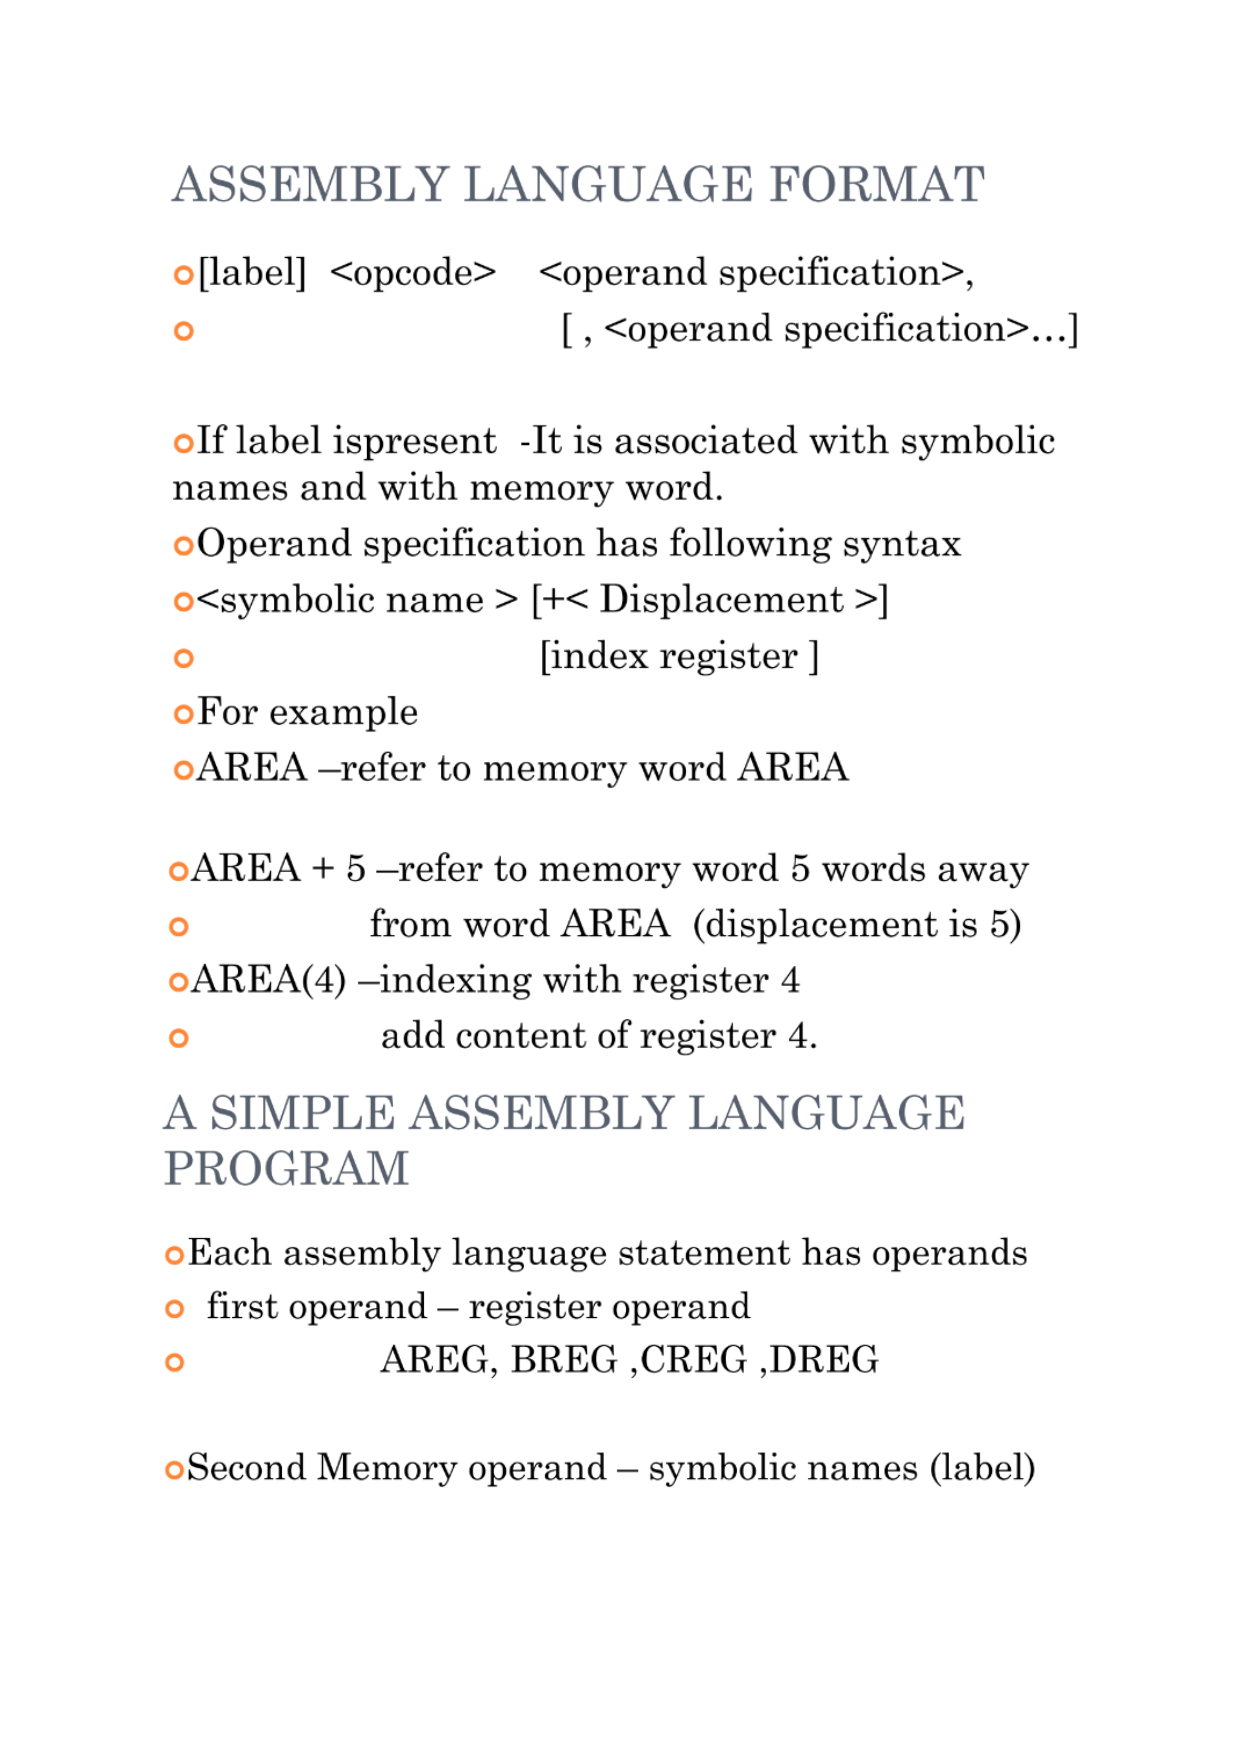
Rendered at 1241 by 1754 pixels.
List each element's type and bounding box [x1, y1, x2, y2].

picture [150, 150, 1091, 818]
picture [150, 820, 1091, 1087]
picture [150, 1088, 1091, 1516]
